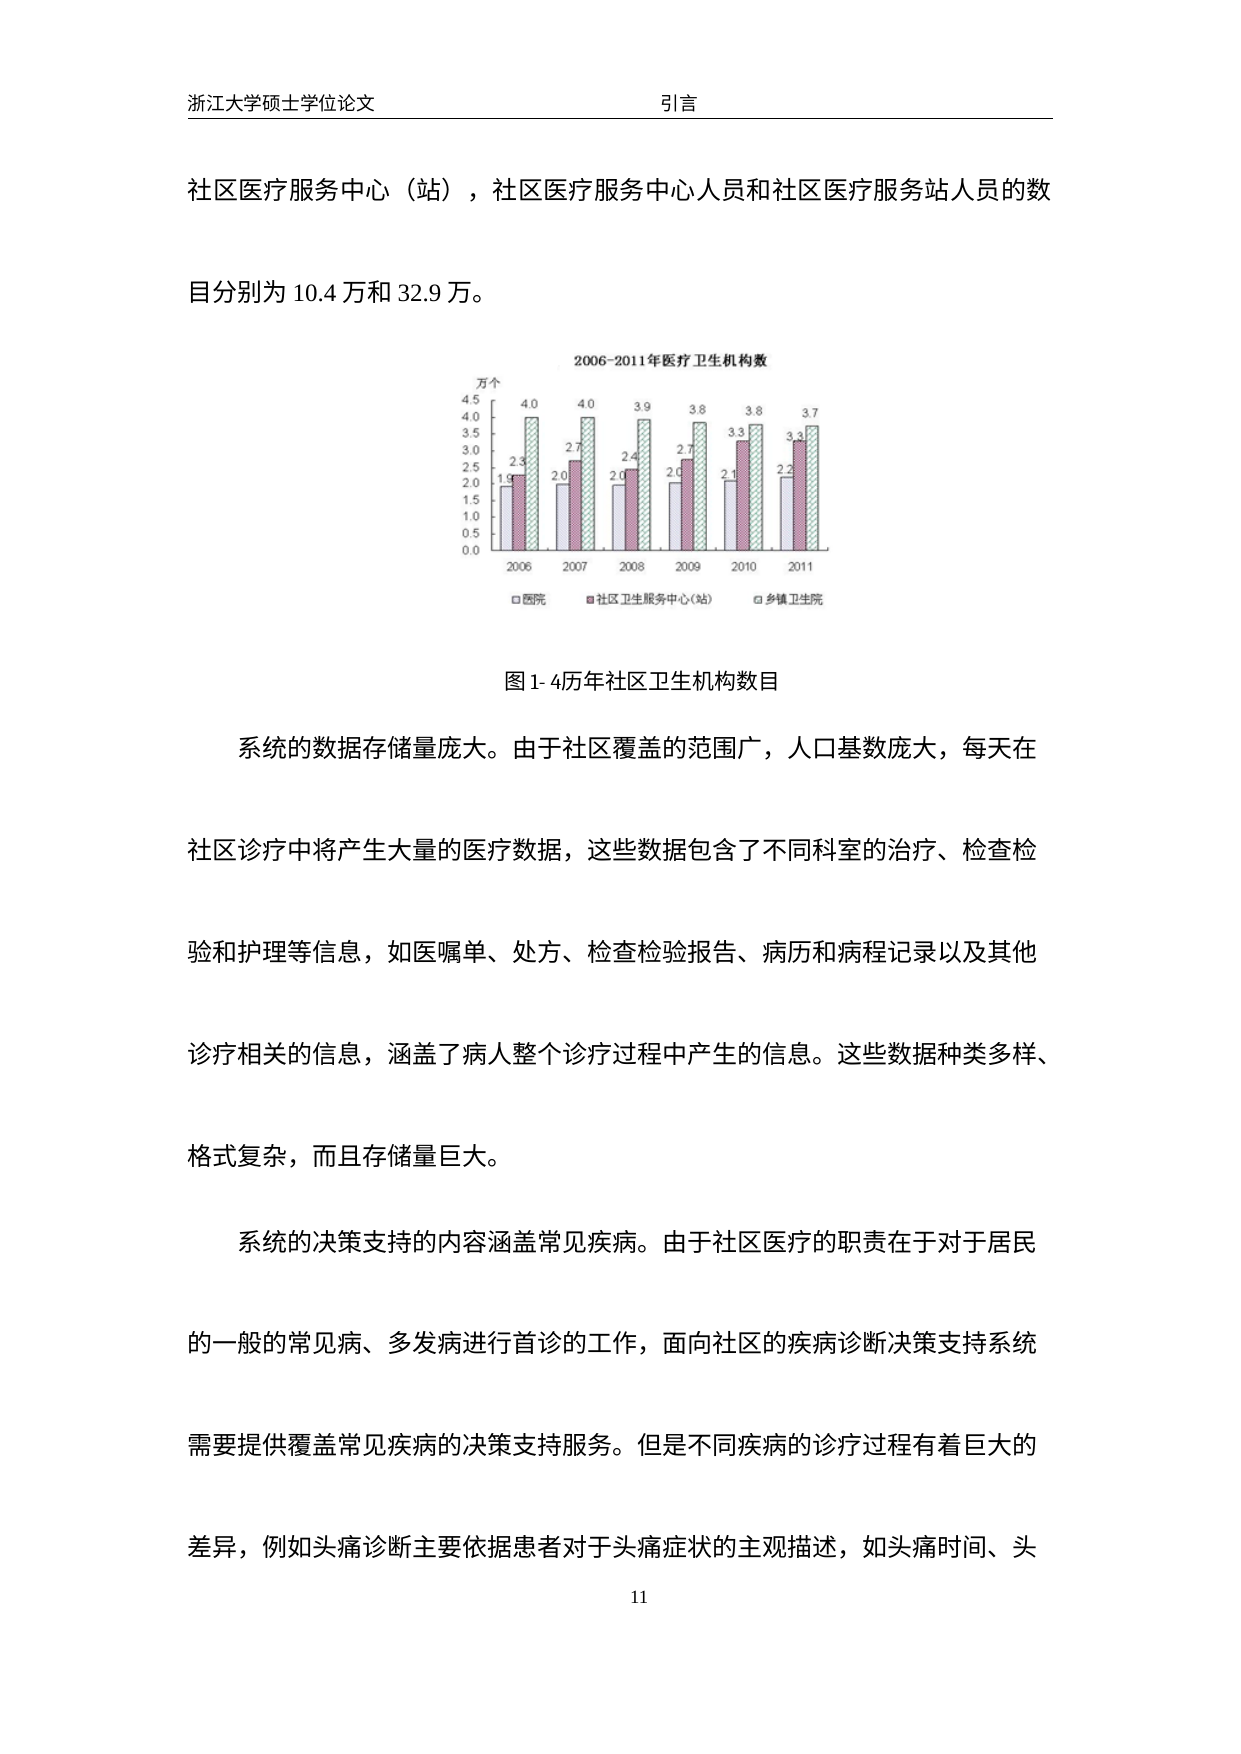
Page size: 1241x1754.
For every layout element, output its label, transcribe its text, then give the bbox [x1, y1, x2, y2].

picture [437, 342, 853, 626]
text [187, 1206, 1053, 1580]
text 系统的数据存储量庞大。由于社区覆盖的范围广，人口基数庞大，每天在社区诊疗中将产生大量的医疗数据，这些数据包含了不同科室的治疗、检查检验和护理等信息，如医嘱单、处方、检查检验报告、病历和病程记录以及其他诊疗相关的信息，涵盖了病人整个诊疗过程中产生的信息。这些数据种类多样、格式复杂，而且存储量巨大。 [187, 713, 1053, 1188]
text 图1- 4历年社区卫生机构数目 [187, 663, 1053, 697]
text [187, 155, 1053, 325]
